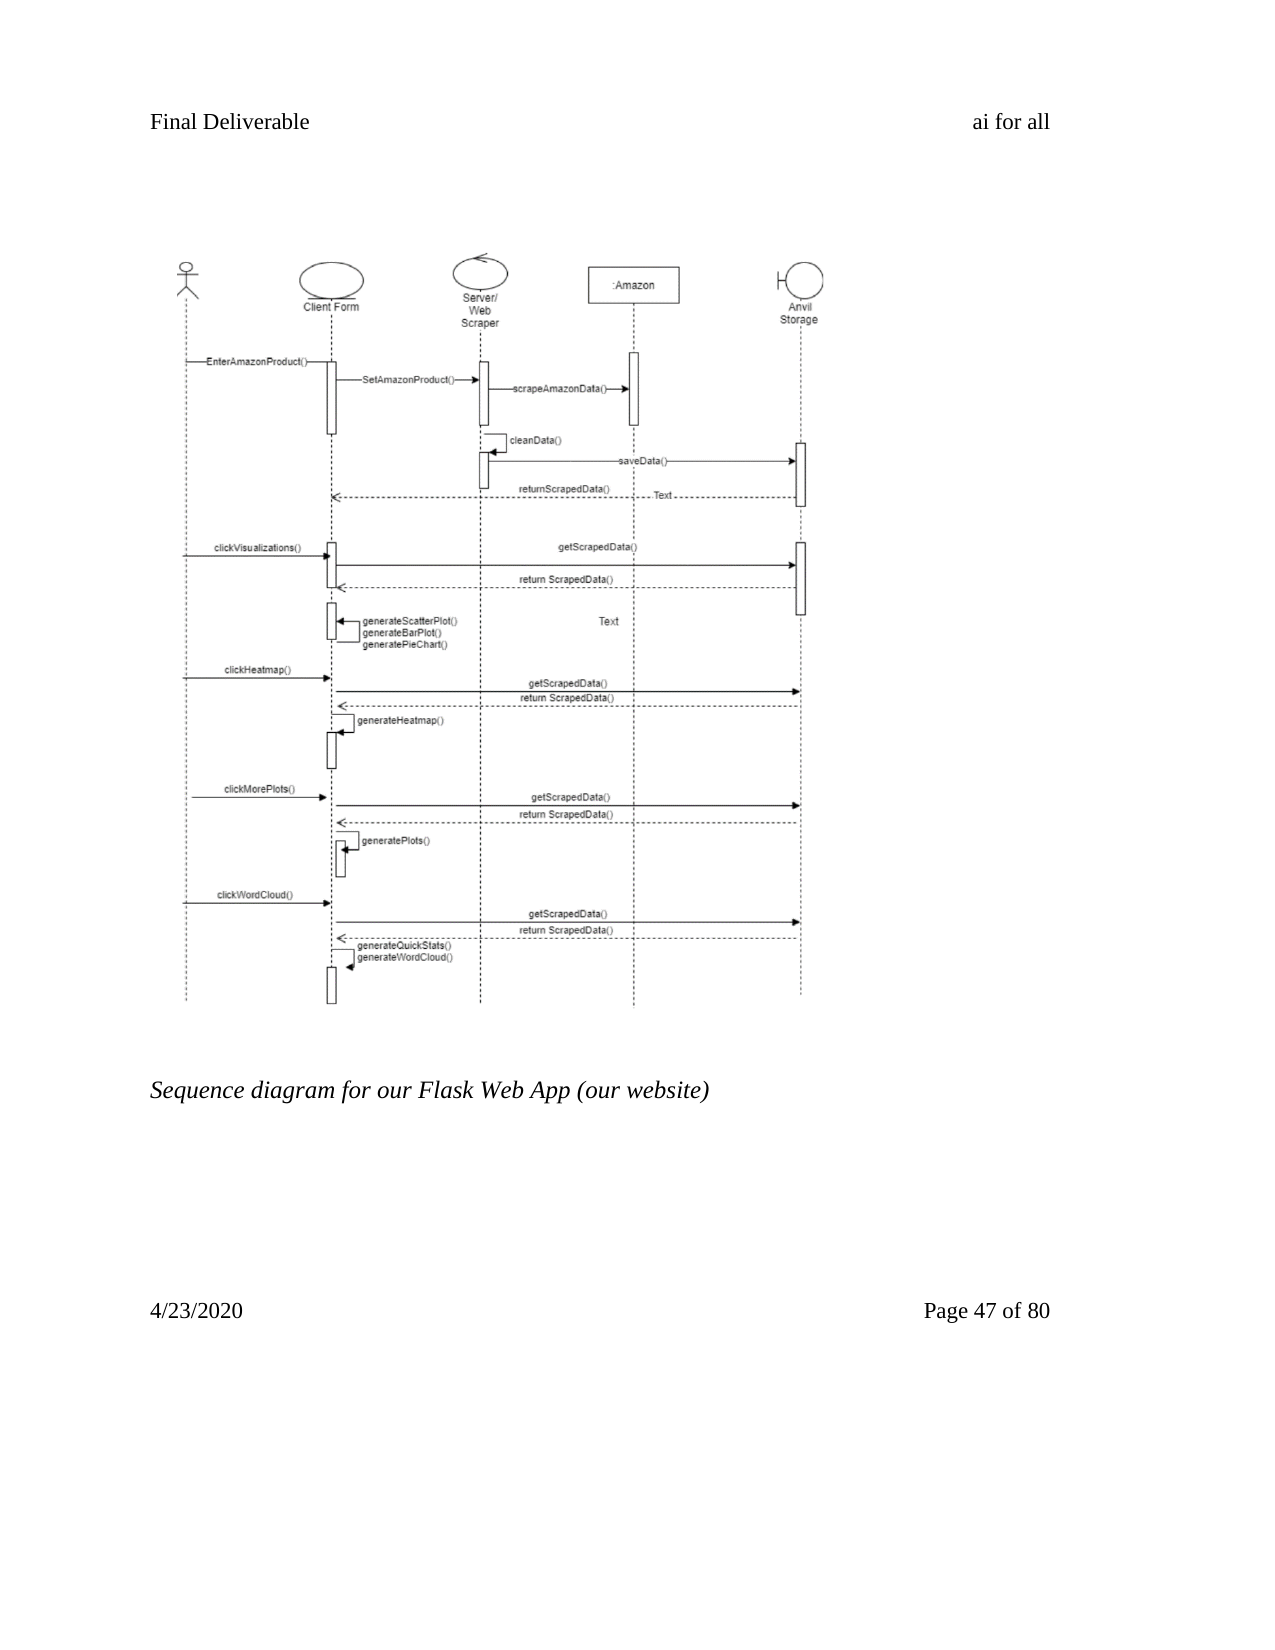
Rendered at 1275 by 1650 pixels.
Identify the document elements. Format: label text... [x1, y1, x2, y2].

text Sequence diagram for our Flask Web App (our website) [150, 1075, 1125, 1103]
picture [150, 235, 847, 1018]
